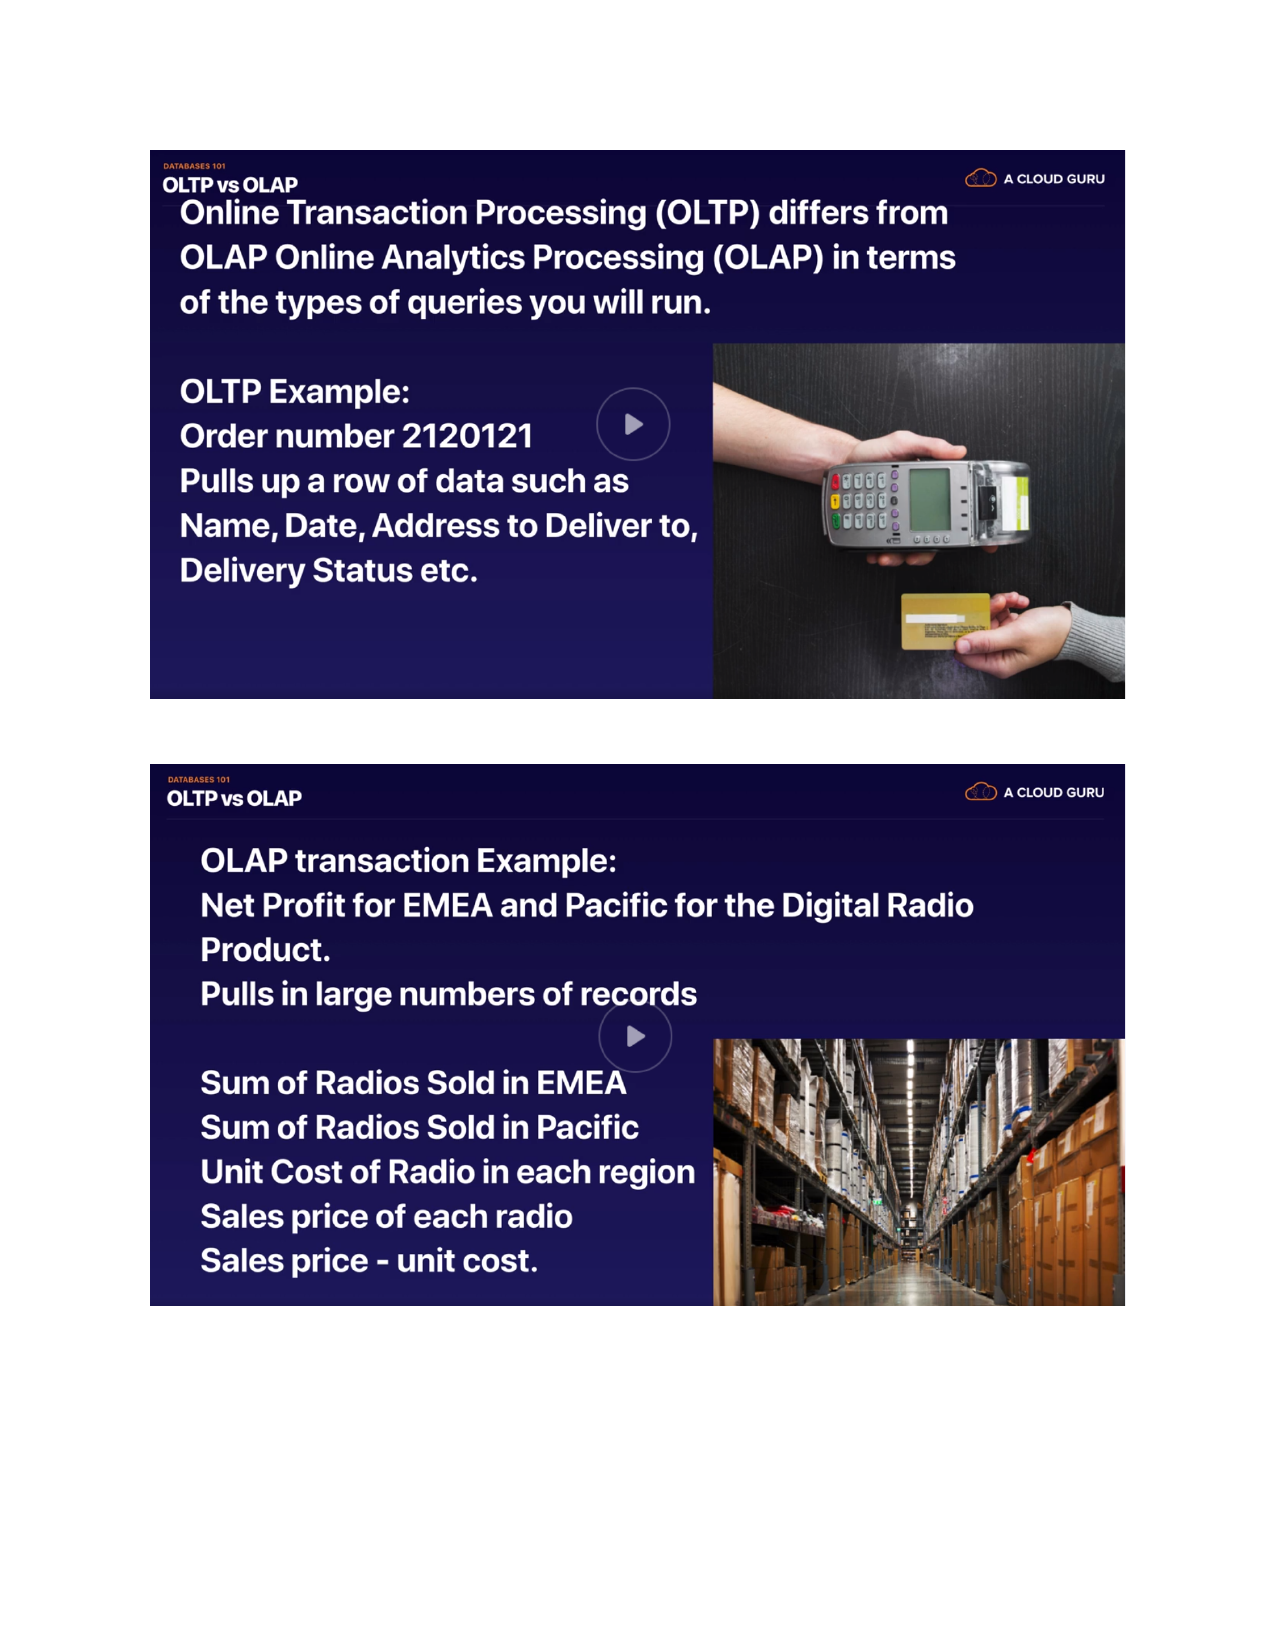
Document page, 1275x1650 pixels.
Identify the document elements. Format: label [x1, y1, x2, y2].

picture [150, 764, 1125, 1306]
picture [150, 150, 1125, 699]
